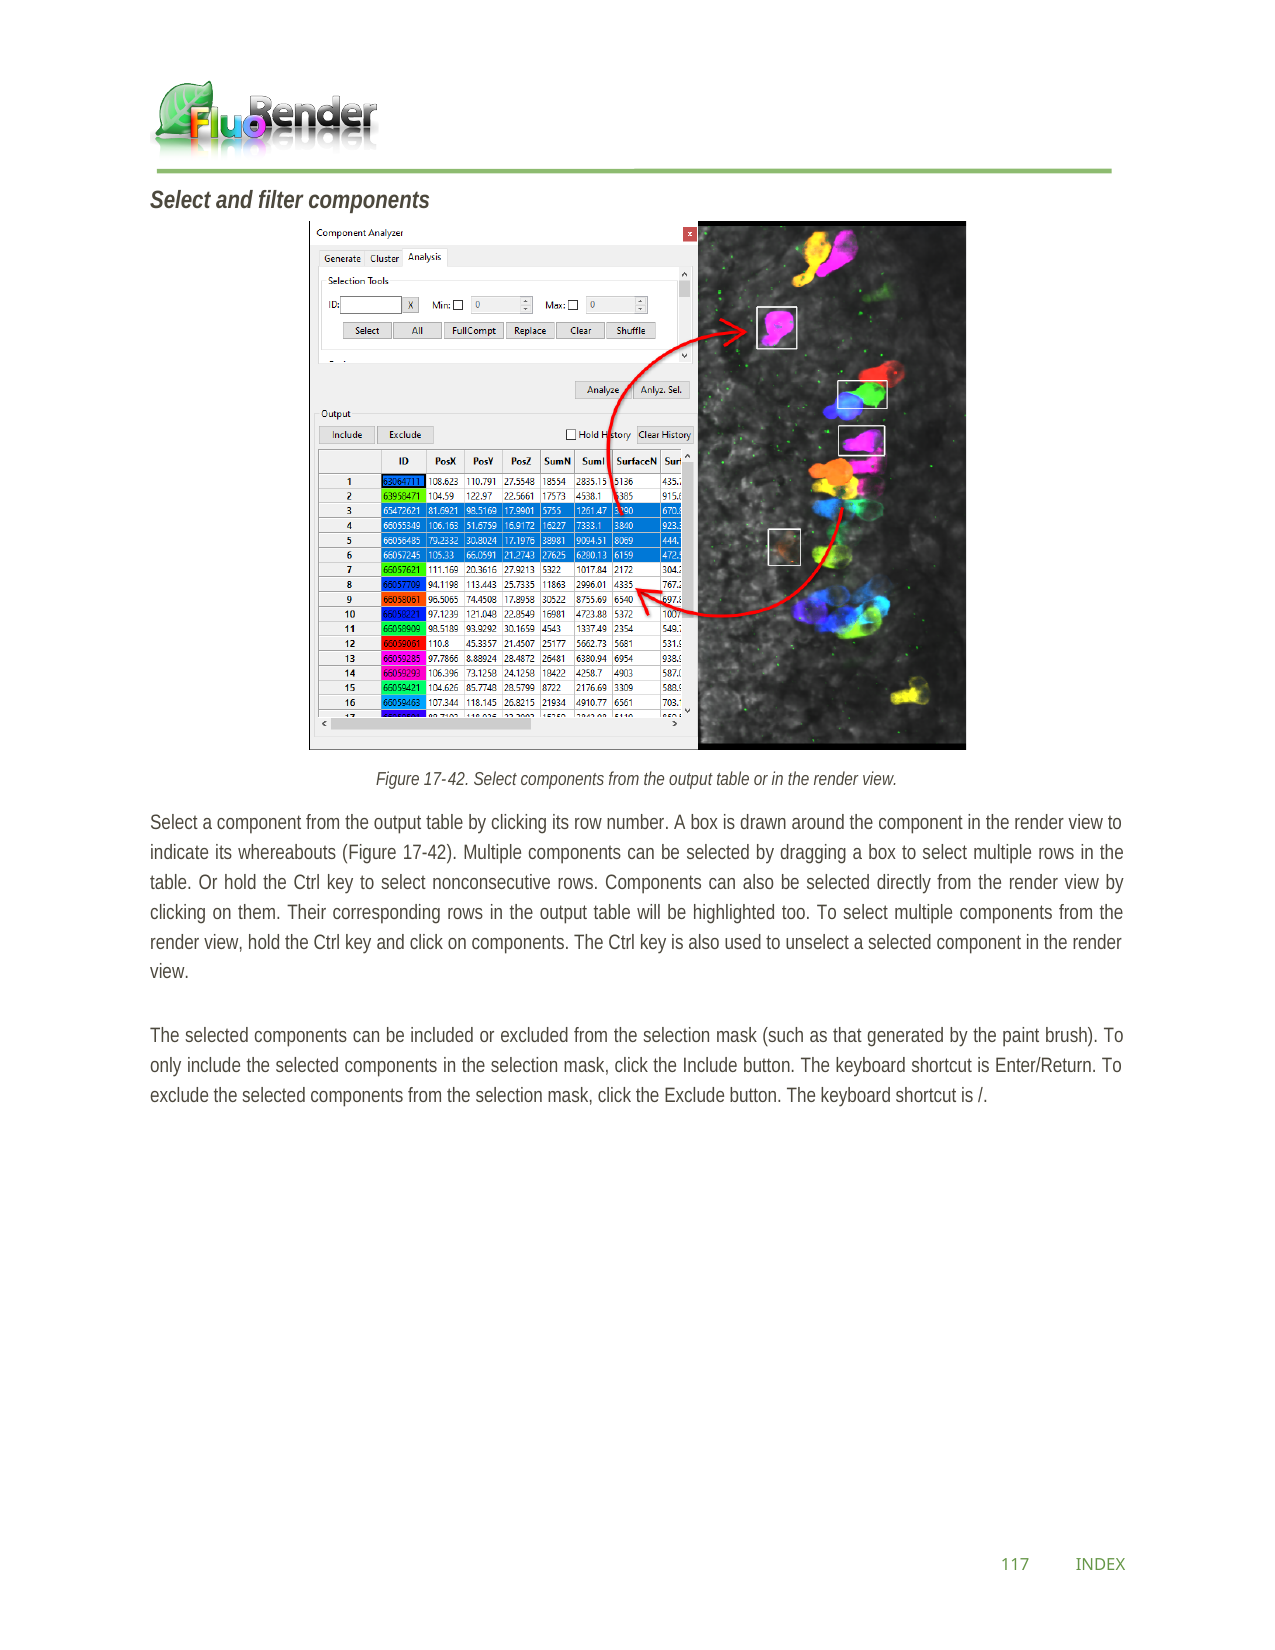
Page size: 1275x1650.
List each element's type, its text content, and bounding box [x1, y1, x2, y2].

picture [309, 221, 967, 750]
subtitle Select and filter components [150, 185, 1125, 214]
picture [150, 75, 379, 162]
text The selected components can be included or excluded from the selection mask (such as that generated by the paint brush). To only include the selected components in the selection mask, click the Include button. The keyboard shortcut is Enter/Return. To exclude the selected components from the selection mask, click the Exclude button. The keyboard shortcut is /. [150, 1023, 1125, 1106]
